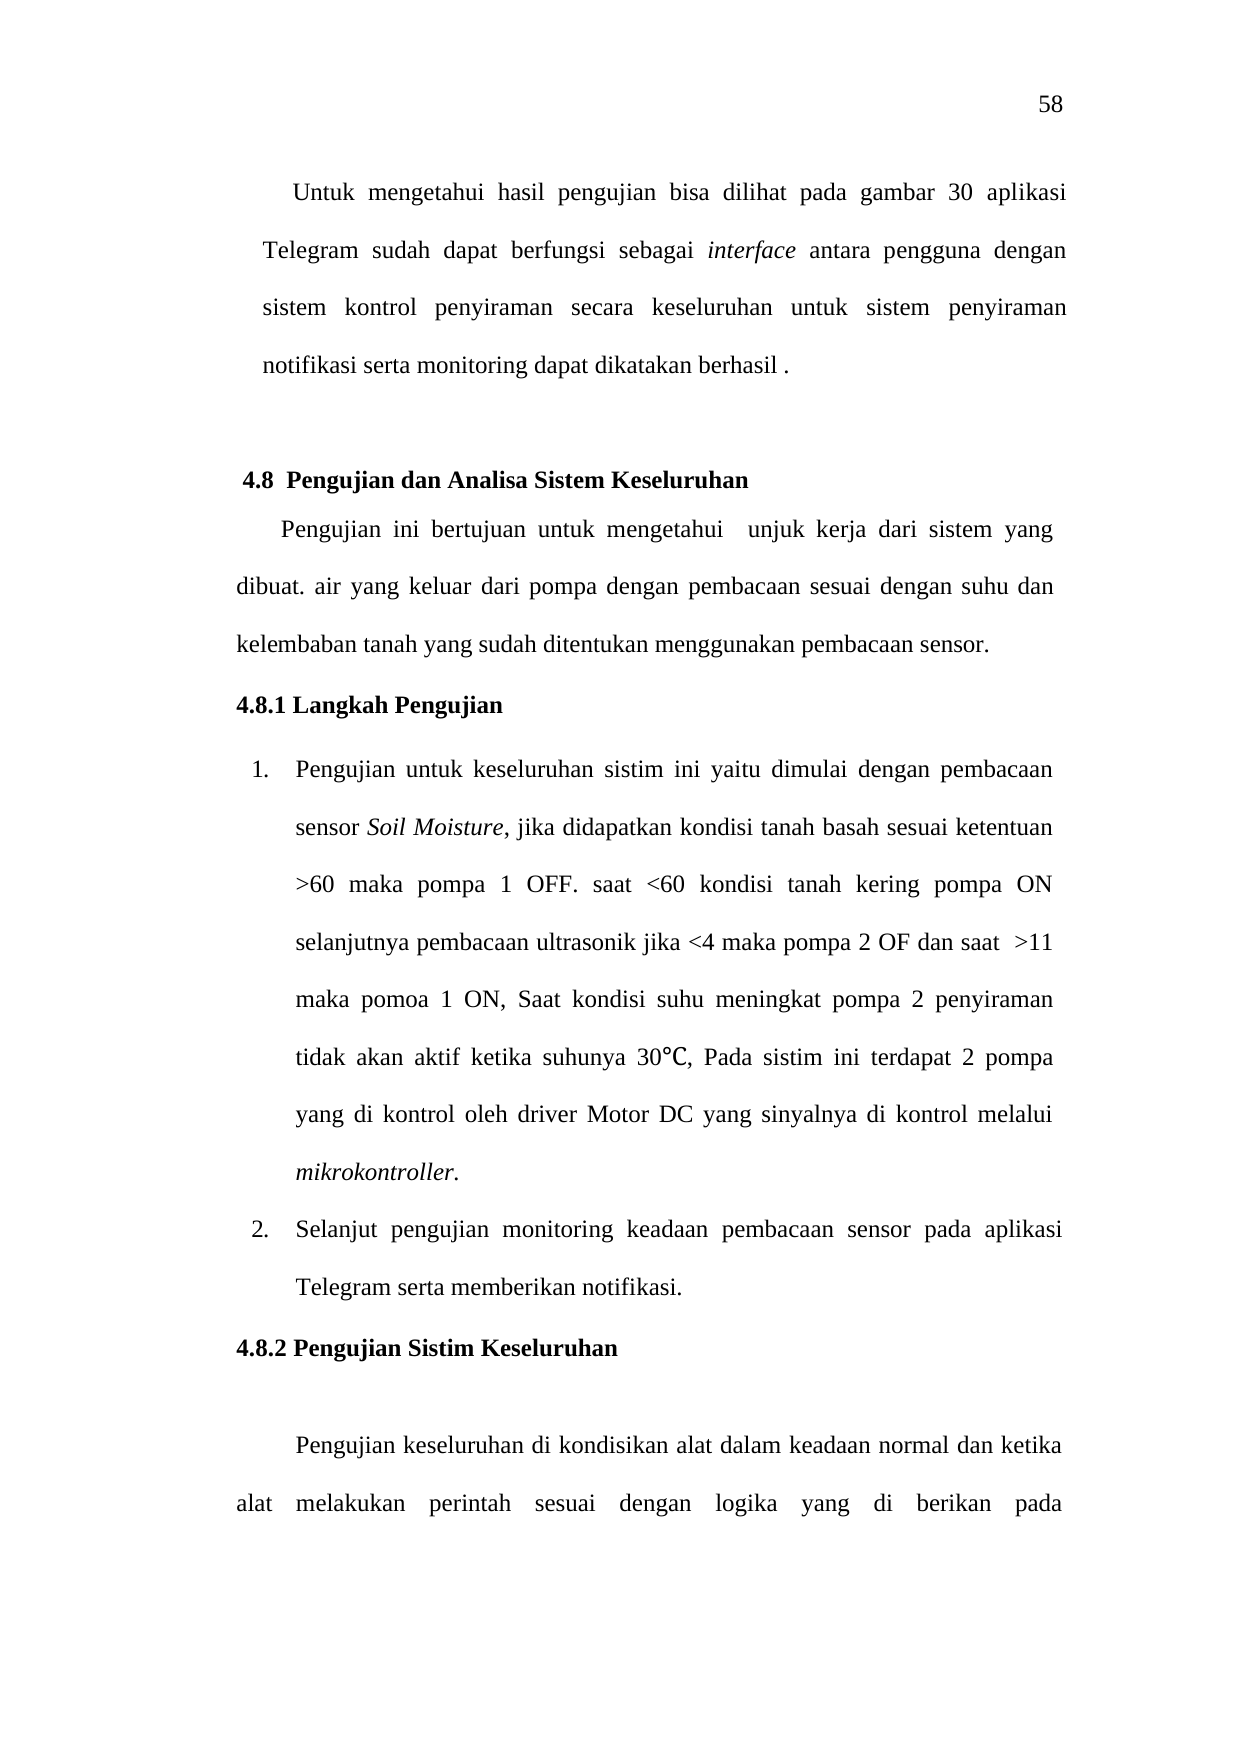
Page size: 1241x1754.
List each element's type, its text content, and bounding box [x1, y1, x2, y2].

subtitle 4.8 Pengujian dan Analisa Sistem Keseluruhan [236, 465, 1063, 493]
text Pengujian ini bertujuan untuk mengetahui unjuk kerja dari sistem yang dibuat. air yang keluar dari pompa dengan pembacaan sesuai dengan suhu dan kelembaban tanah yang sudah ditentukan menggunakan pembacaan sensor. [236, 514, 1054, 658]
text Untuk mengetahui hasil pengujian bisa dilihat pada gambar 30 aplikasi Telegram sudah dapat berfungsi sebagai interface antara pengguna dengan sistem kontrol penyiraman secara keseluruhan untuk sistem penyiraman notifikasi serta monitoring dapat dikatakan berhasil . [262, 177, 1066, 378]
list Selanjut pengujian monitoring keadaan pembacaan sensor pada aplikasi Telegram serta memberikan notifikasi. [251, 1214, 1063, 1301]
list Pengujian untuk keseluruhan sistim ini yaitu dimulai dengan pembacaan sensor Soil Moisture, jika didapatkan kondisi tanah basah sesuai ketentuan >60 maka pompa 1 OFF. saat <60 kondisi tanah kering pompa ON selanjutnya pembacaan ultrasonik jika <4 maka pompa 2 OF dan saat >11 maka pomoa 1 ON, Saat kondisi suhu meningkat pompa 2 penyiraman tidak akan aktif ketika suhunya 30℃, Pada sistim ini terdapat 2 pompa yang di kontrol oleh driver Motor DC yang sinyalnya di kontrol melalui mikrokontroller. [251, 754, 1054, 1186]
subtitle 4.8.2 Pengujian Sistim Keseluruhan [236, 1333, 1063, 1362]
subtitle 4.8.1 Langkah Pengujian [236, 691, 1063, 719]
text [236, 1430, 1063, 1517]
